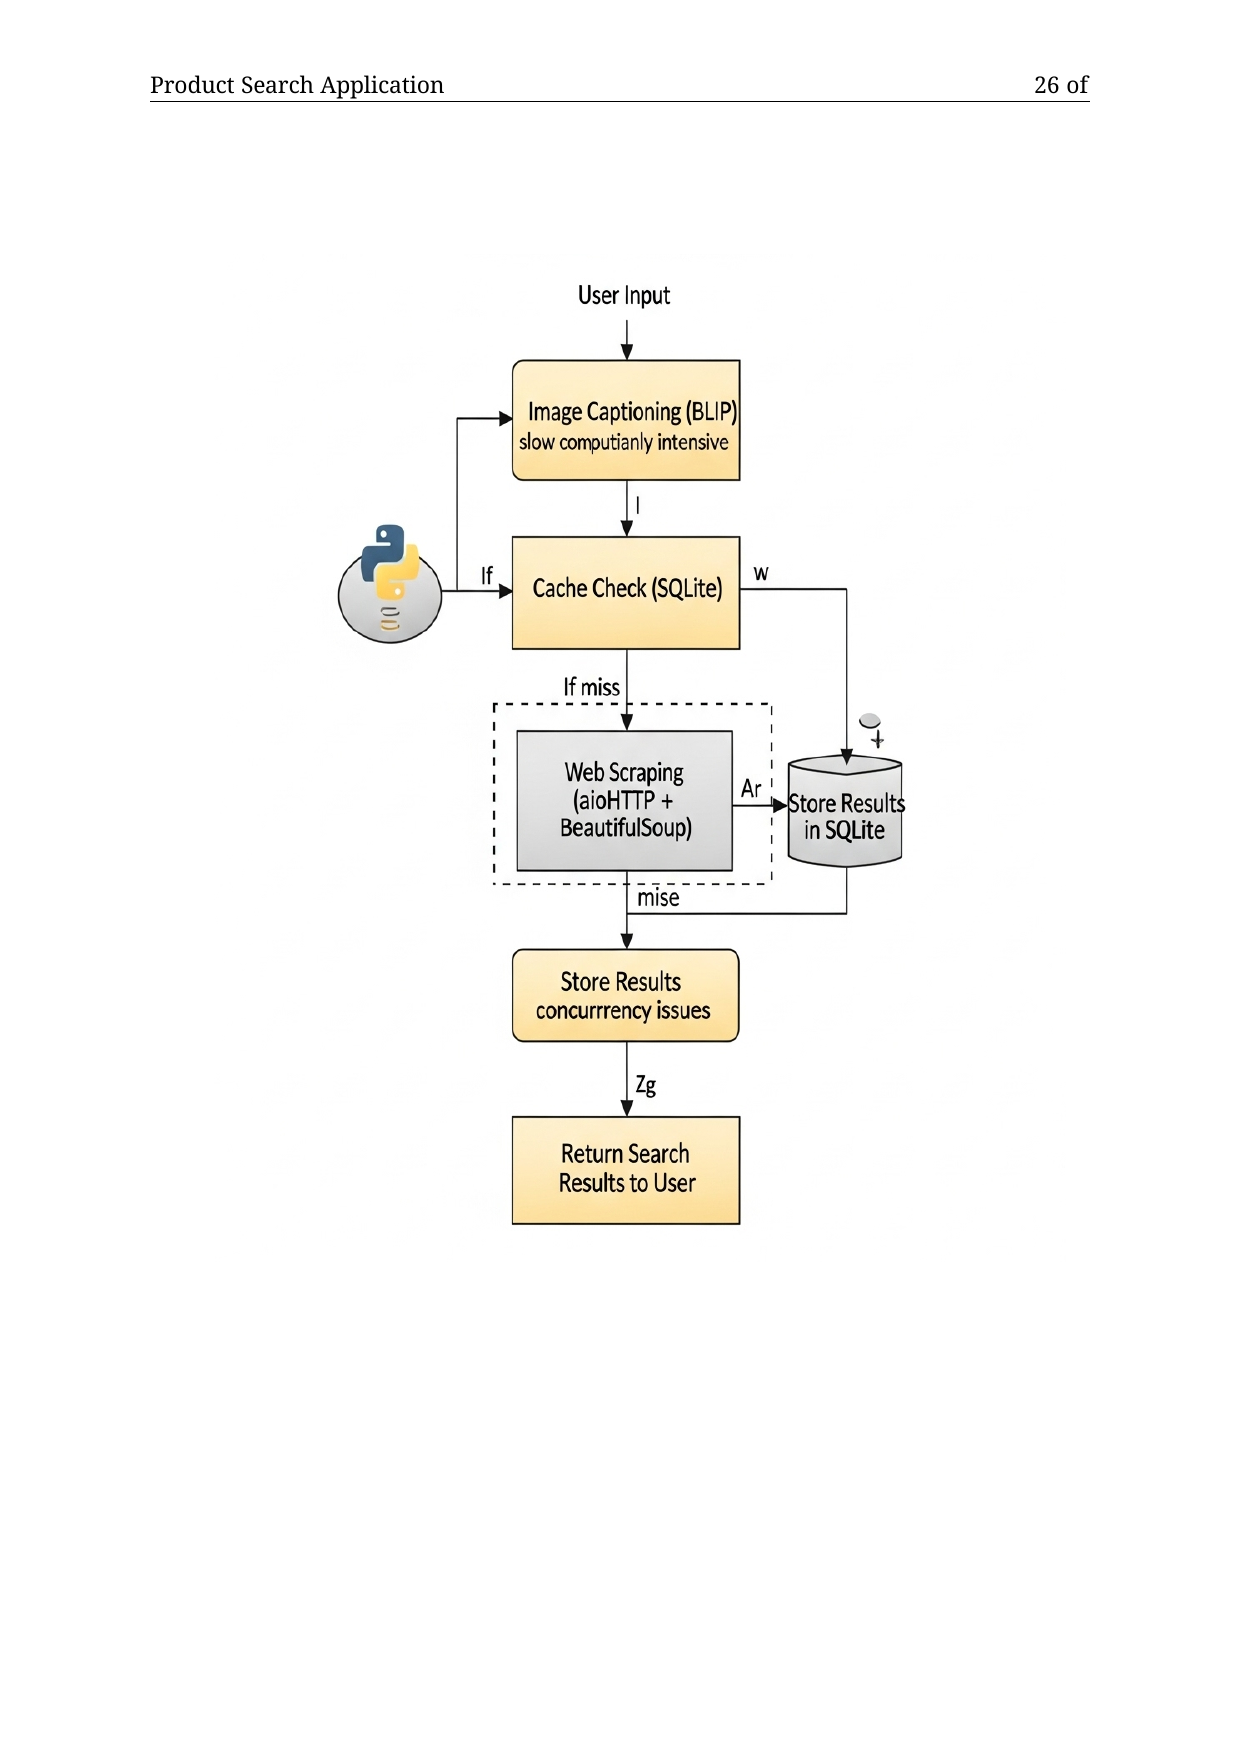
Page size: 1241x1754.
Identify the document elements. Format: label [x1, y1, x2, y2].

picture [213, 254, 1066, 1262]
